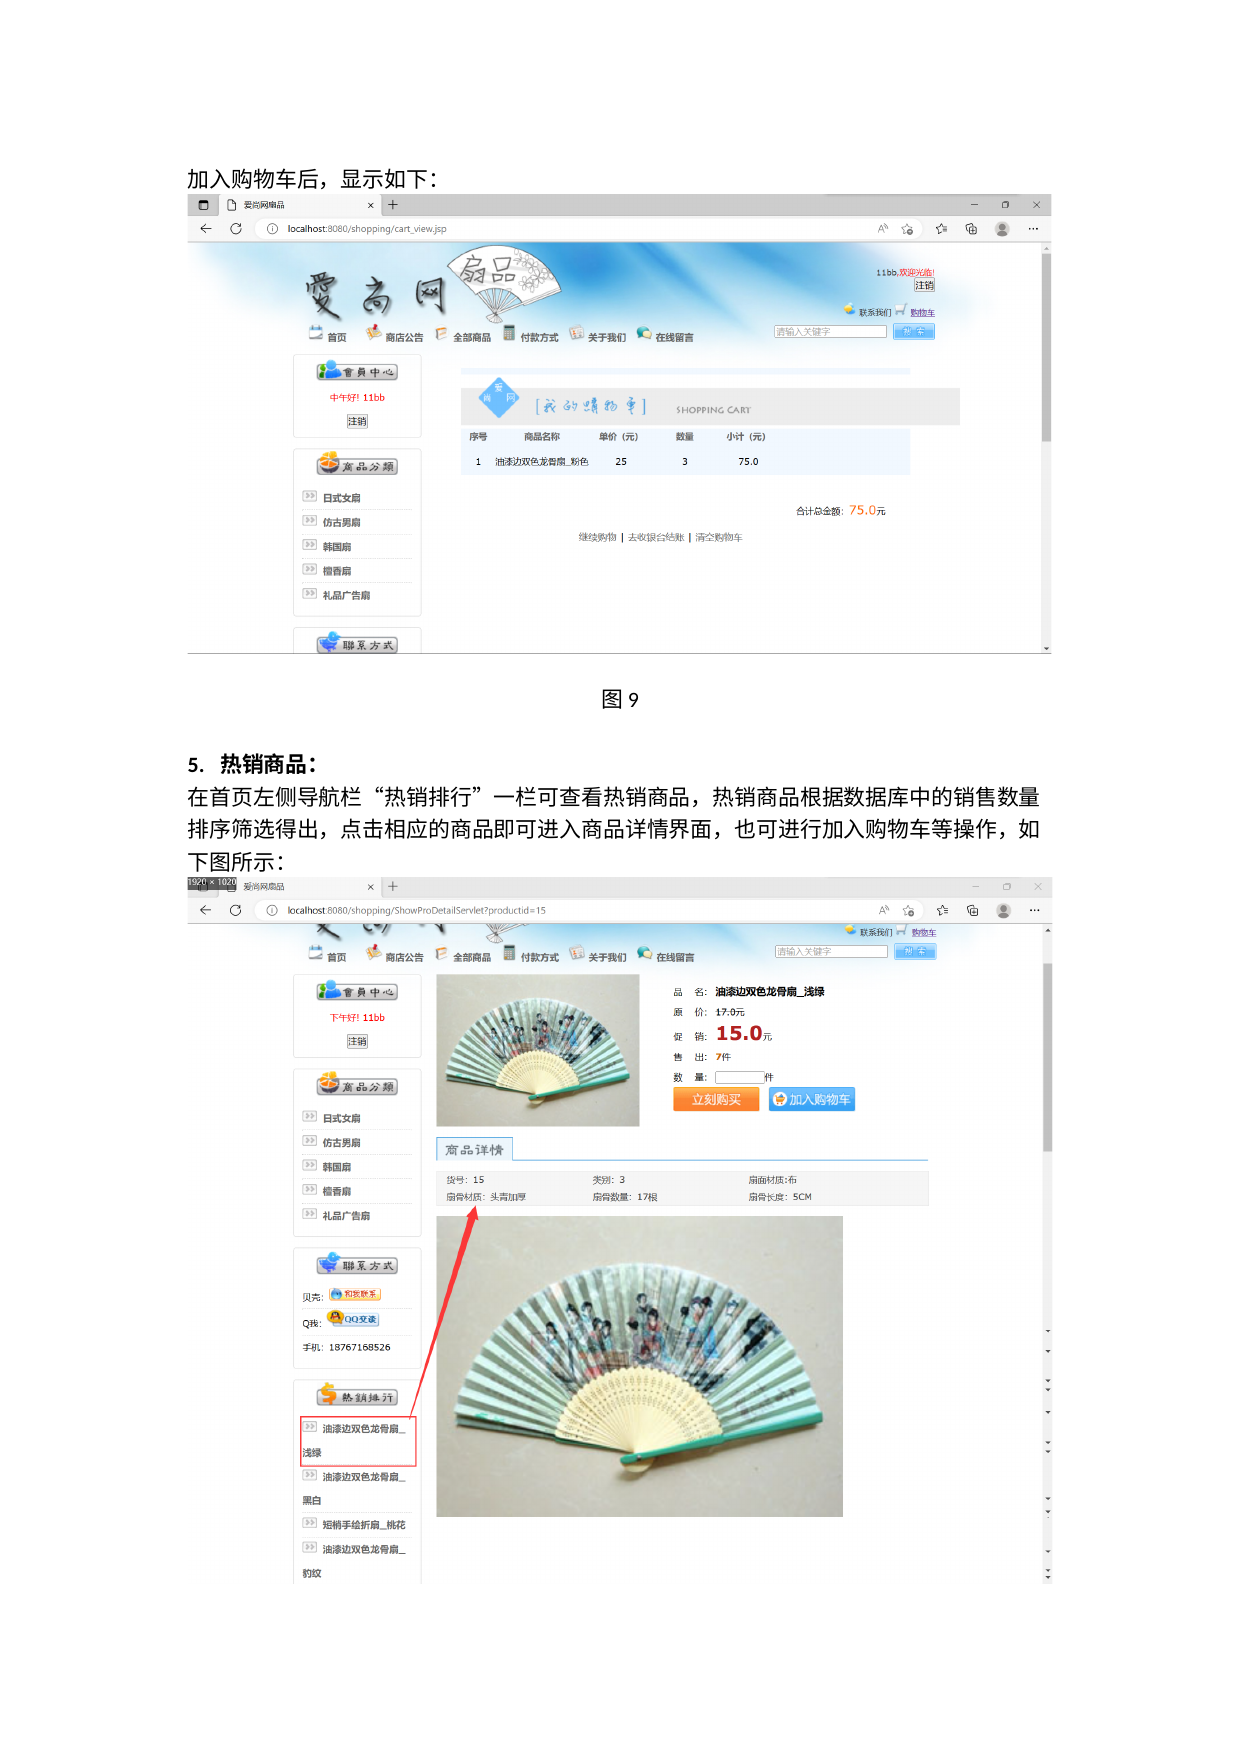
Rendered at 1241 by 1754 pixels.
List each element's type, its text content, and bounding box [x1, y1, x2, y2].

text 图9 [187, 682, 1053, 714]
text 加入购物车后，显示如下： [187, 162, 1053, 194]
picture [187, 194, 1052, 654]
picture [187, 877, 1053, 1584]
list 在首页左侧导航栏“热销排行”一栏可查看热销商品，热销商品根据数据库中的销售数量排序筛选得出，点击相应的商品即可进入商品详情界面，也可进行加入购物车等操作，如下图所示： [187, 779, 1053, 877]
list 热销商品： [187, 747, 1053, 779]
